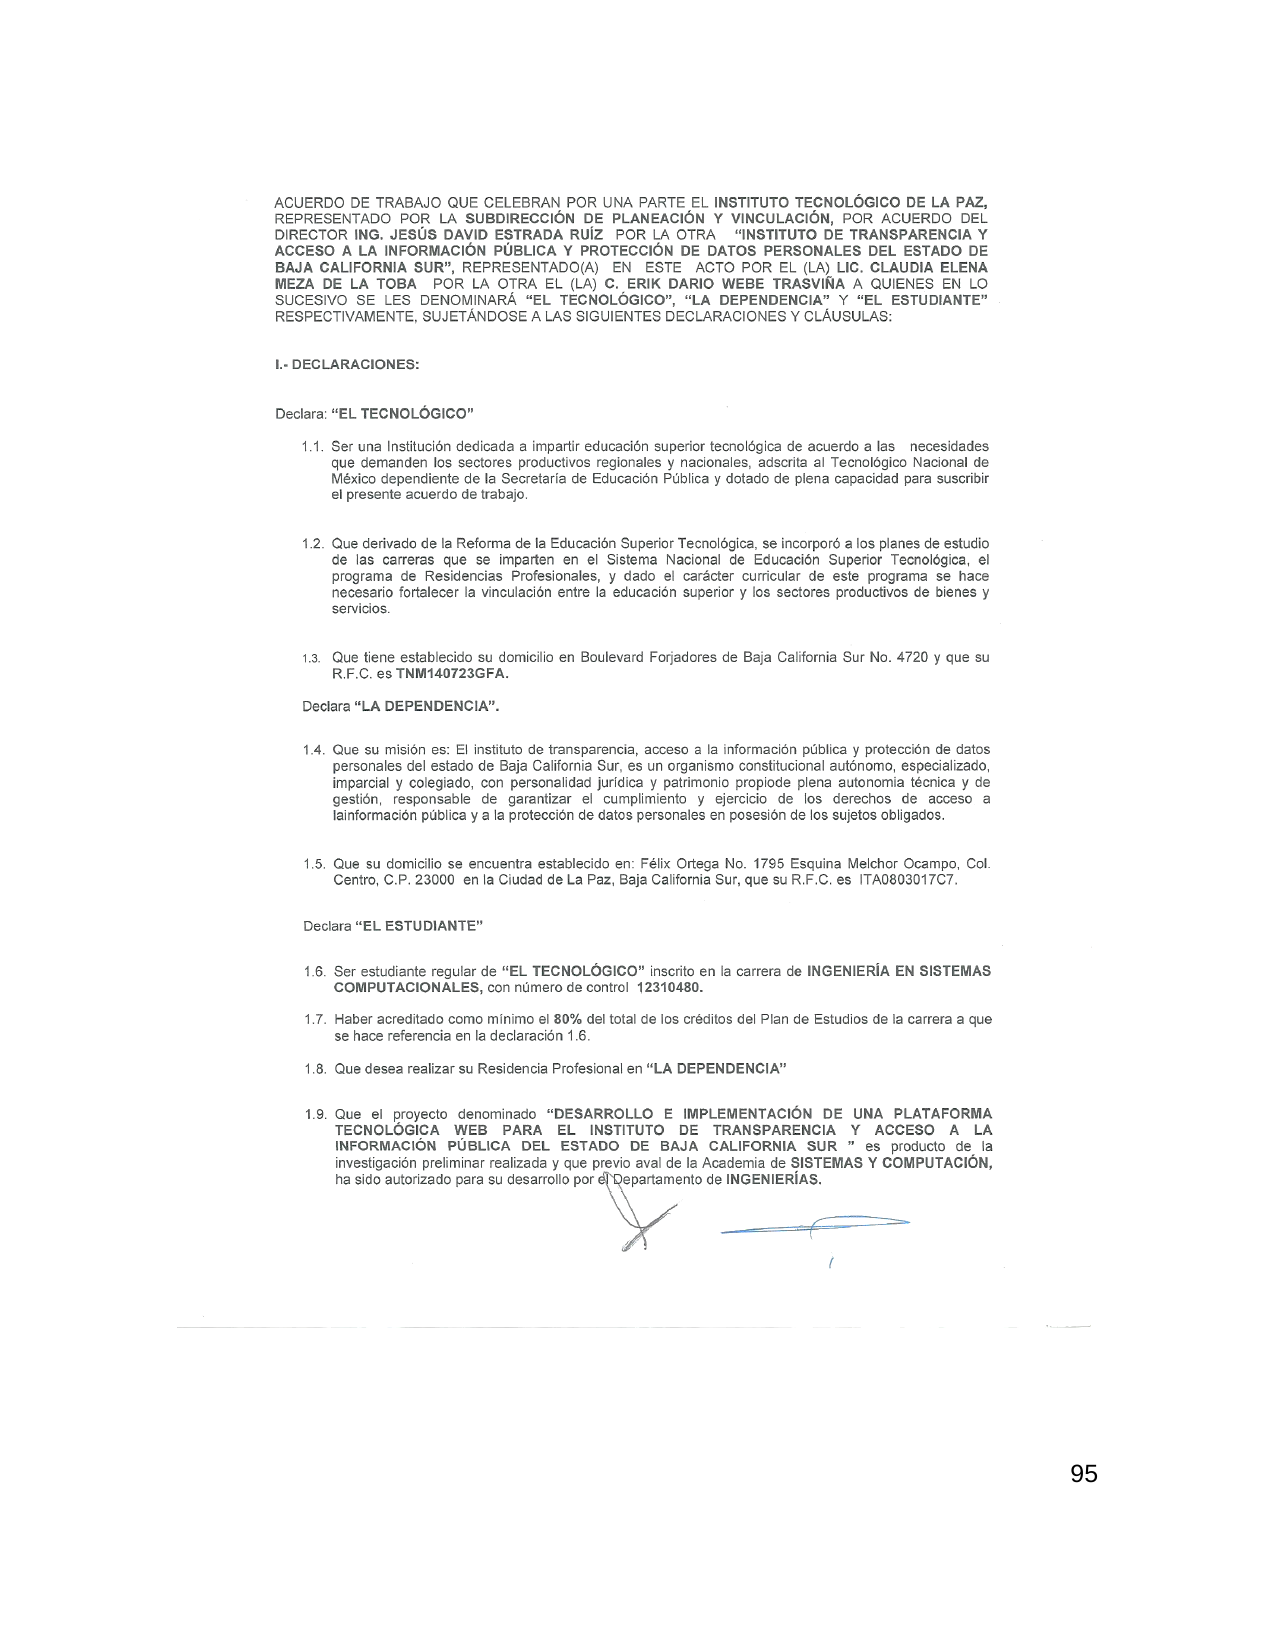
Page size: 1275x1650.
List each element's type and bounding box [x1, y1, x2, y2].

picture [177, 147, 1093, 1329]
